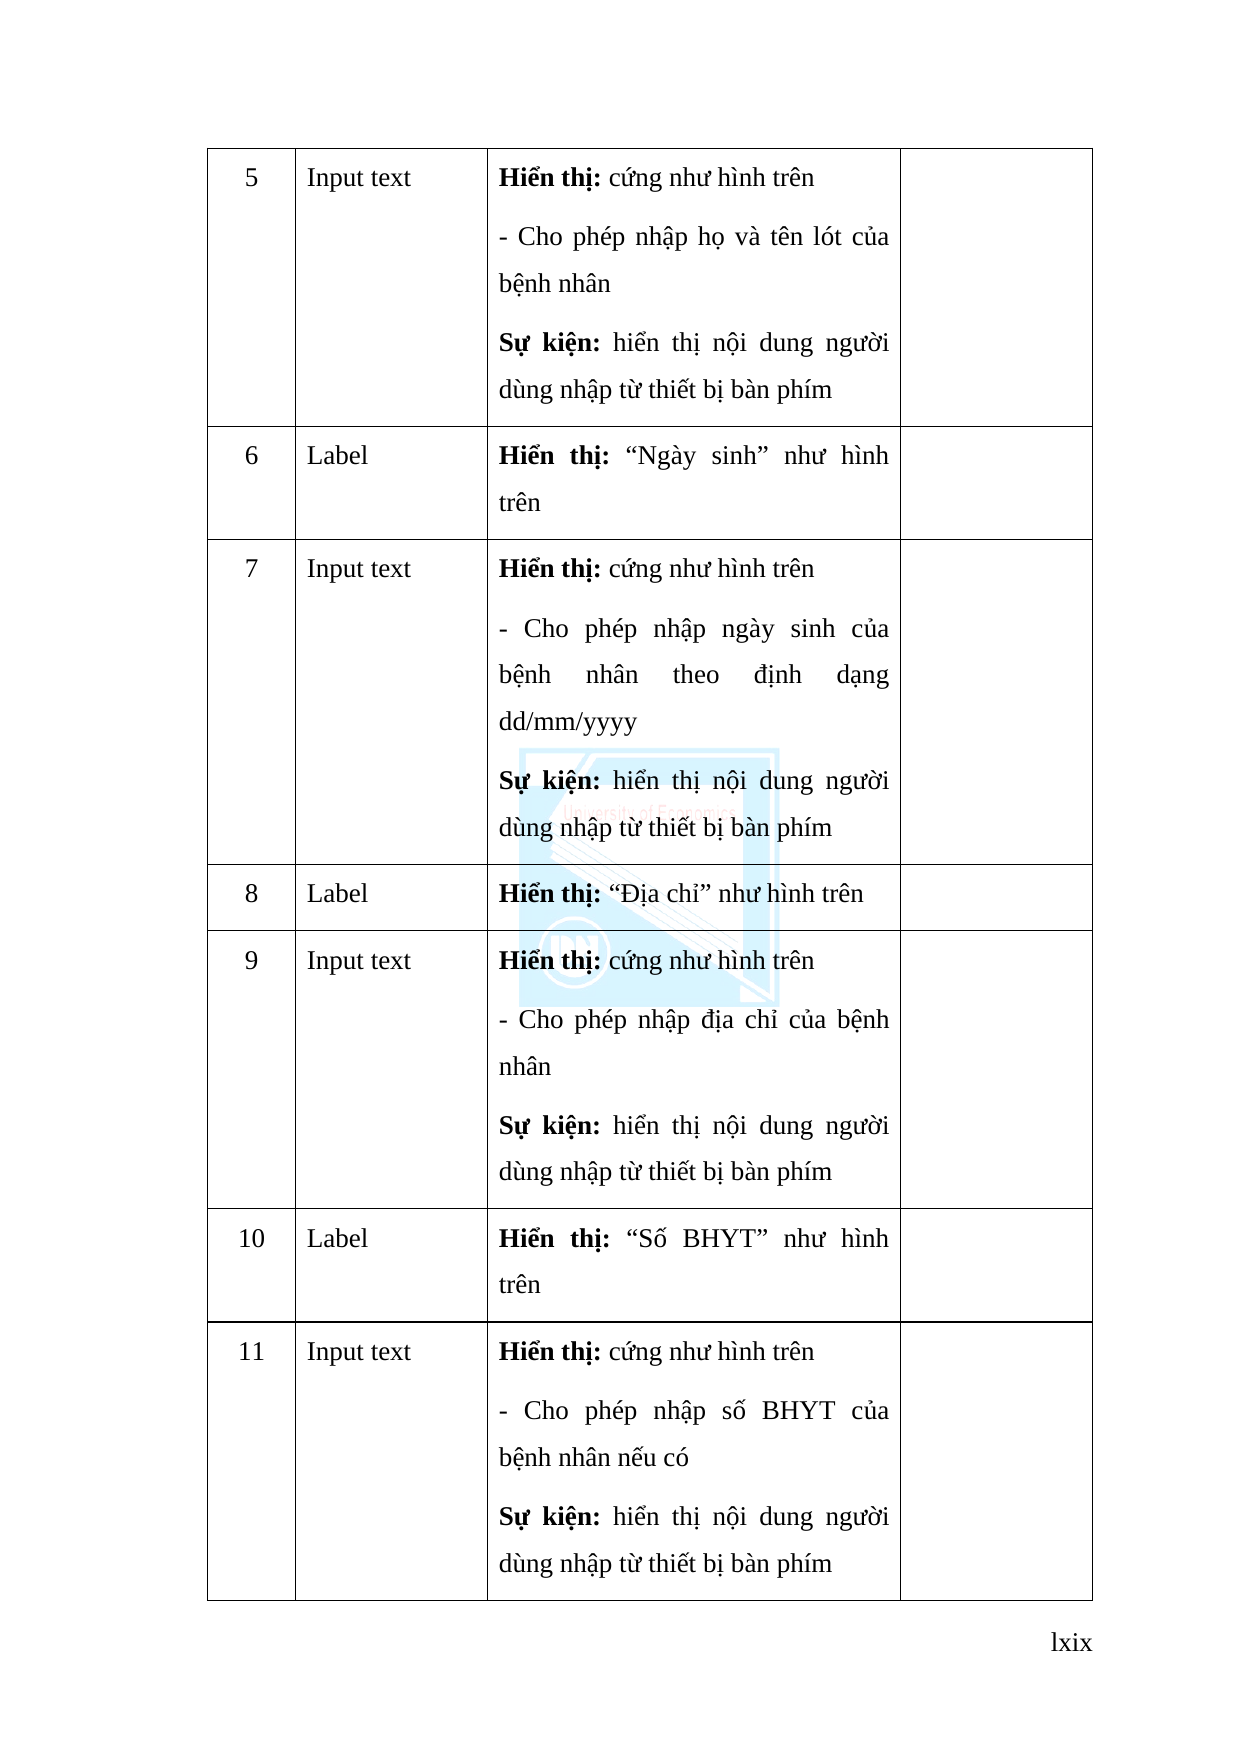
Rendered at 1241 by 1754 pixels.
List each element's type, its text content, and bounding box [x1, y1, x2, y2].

table_cell 6 [208, 427, 295, 539]
table_cell [901, 540, 1092, 864]
table_cell Hiển thị: “Địa chỉ” như hình trên [488, 865, 900, 930]
table_cell 9 [208, 931, 295, 1208]
table_cell Input text [296, 540, 487, 864]
table_cell Label [296, 427, 487, 539]
table_cell Input text [296, 1323, 487, 1599]
table_cell Label [296, 865, 487, 930]
table_cell Hiển thị: cứng như hình trên - Cho phép nhập ngày sinh của bệnh nhân theo định dạng dd/mm/yyyy Sự kiện: hiển thị nội dung người dùng nhập từ thiết bị bàn phím [488, 540, 900, 864]
table_cell Label [296, 1209, 487, 1321]
table_cell 10 [208, 1209, 295, 1321]
table_cell [901, 865, 1092, 930]
table_cell Hiển thị: cứng như hình trên - Cho phép nhập số BHYT của bệnh nhân nếu có Sự kiện: hiển thị nội dung người dùng nhập từ thiết bị bàn phím [488, 1323, 900, 1599]
table_cell [901, 931, 1092, 1208]
table_cell [901, 1323, 1092, 1599]
table_cell Input text [296, 149, 487, 426]
table_cell 5 [208, 149, 295, 426]
table_cell 7 [208, 540, 295, 864]
table_cell 8 [208, 865, 295, 930]
table_cell 11 [208, 1323, 295, 1599]
table_cell [901, 149, 1092, 426]
table_cell Hiển thị: cứng như hình trên - Cho phép nhập địa chỉ của bệnh nhân Sự kiện: hiển thị nội dung người dùng nhập từ thiết bị bàn phím [488, 931, 900, 1208]
table_cell Hiển thị: “Ngày sinh” như hình trên [488, 427, 900, 539]
table_cell [901, 1209, 1092, 1321]
table_cell Hiển thị: cứng như hình trên - Cho phép nhập họ và tên lót của bệnh nhân Sự kiện: hiển thị nội dung người dùng nhập từ thiết bị bàn phím [488, 149, 900, 426]
table_cell Hiển thị: “Số BHYT” như hình trên [488, 1209, 900, 1321]
table_cell Input text [296, 931, 487, 1208]
table_cell [901, 427, 1092, 539]
